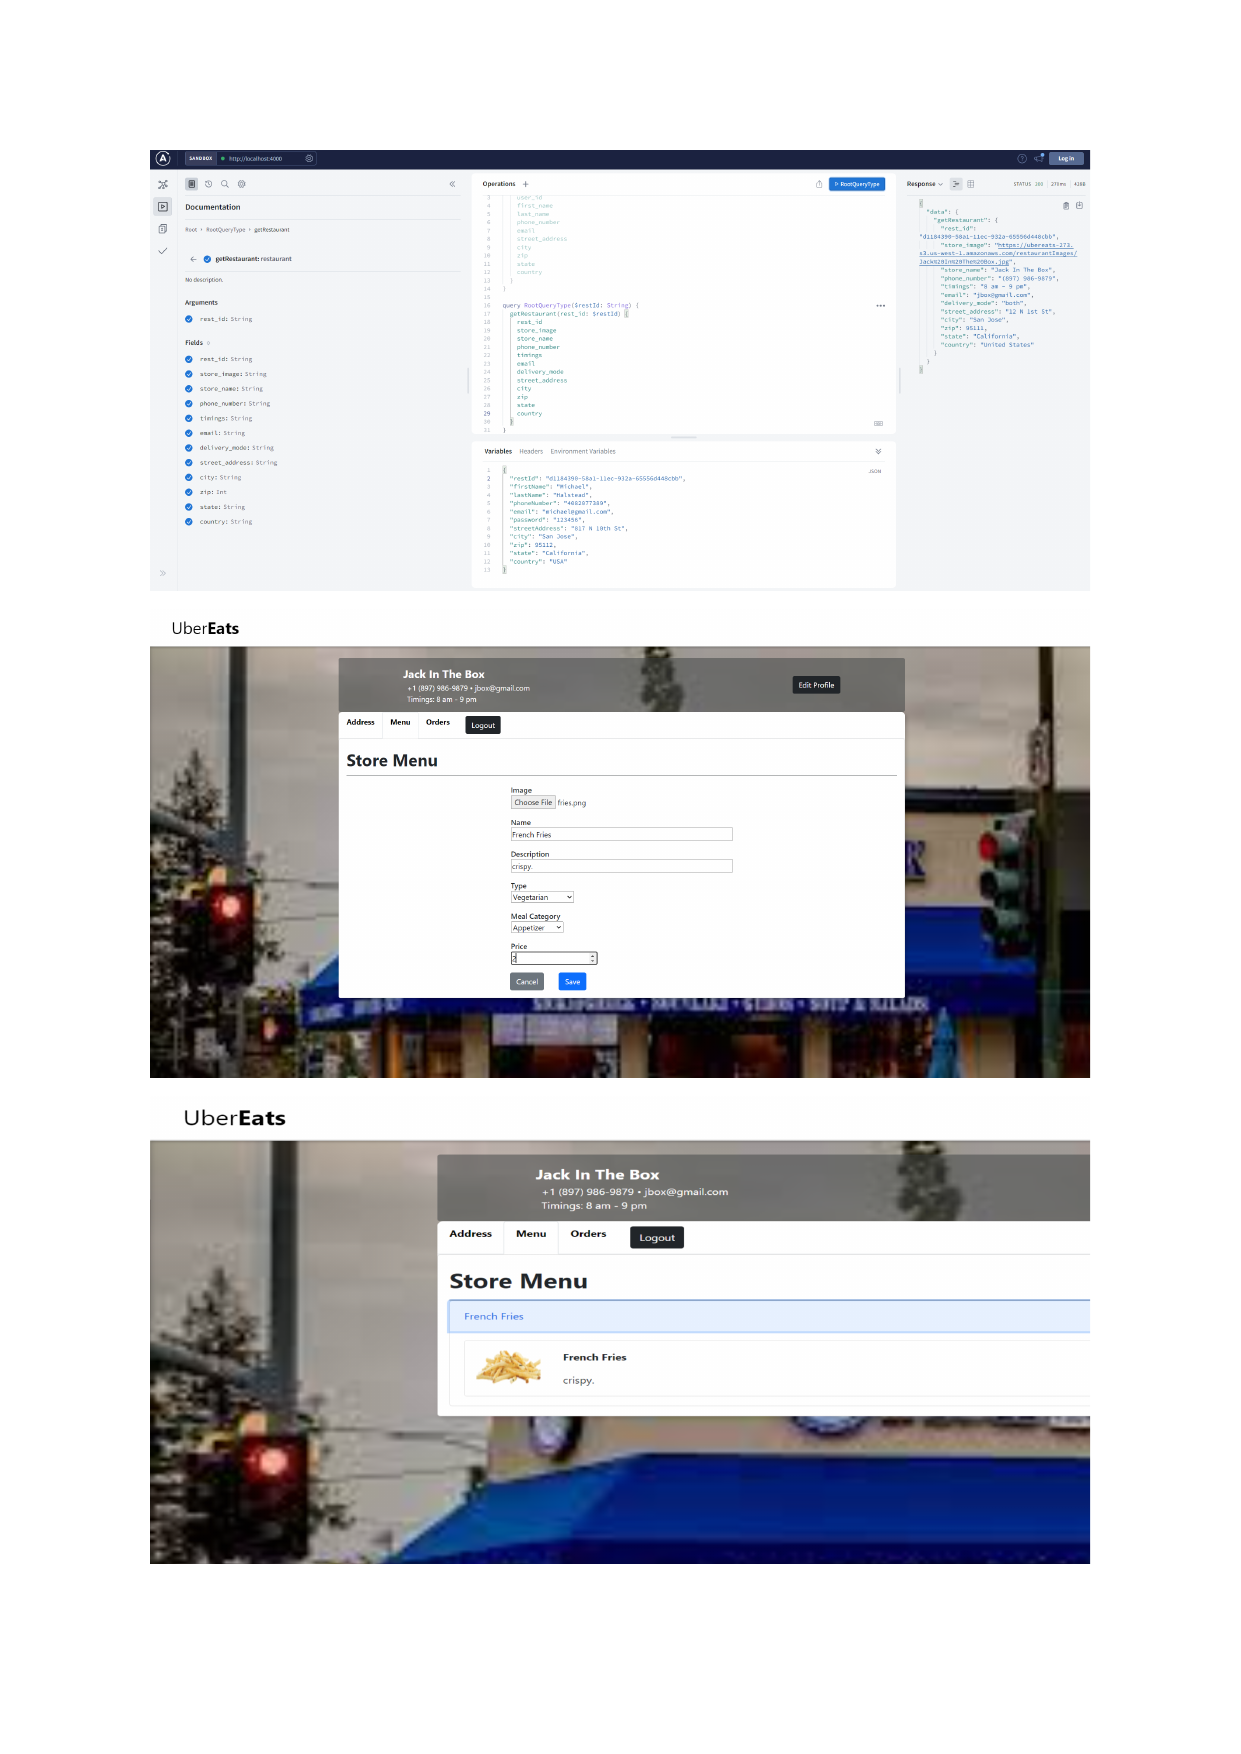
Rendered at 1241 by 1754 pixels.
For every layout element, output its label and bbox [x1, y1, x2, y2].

picture [150, 150, 1091, 591]
picture [150, 1096, 1091, 1564]
picture [150, 609, 1091, 1078]
